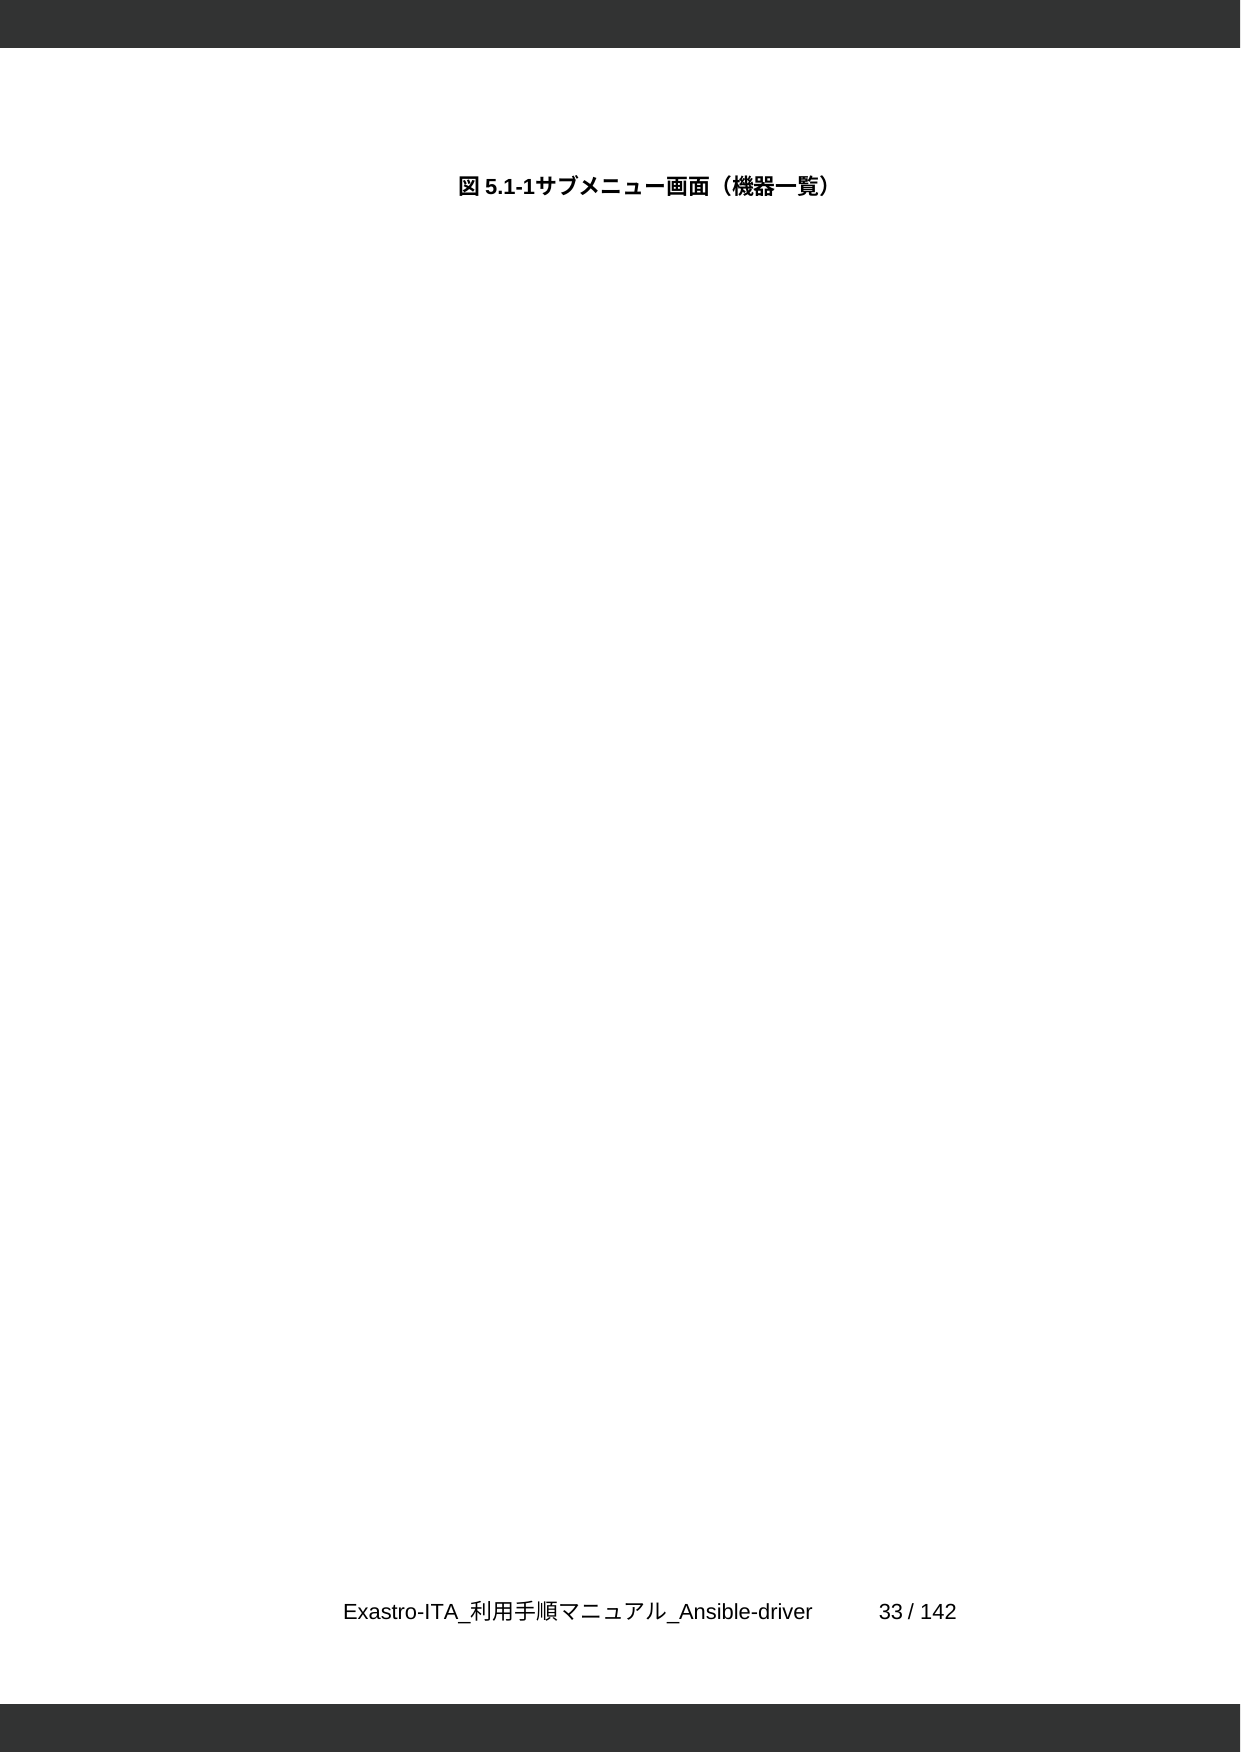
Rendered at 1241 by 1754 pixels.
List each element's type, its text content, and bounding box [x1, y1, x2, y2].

picture [0, 0, 1241, 48]
picture [0, 1704, 1241, 1752]
text 図 5.1-1サブメニュー画面（機器一覧） [148, 155, 1152, 214]
